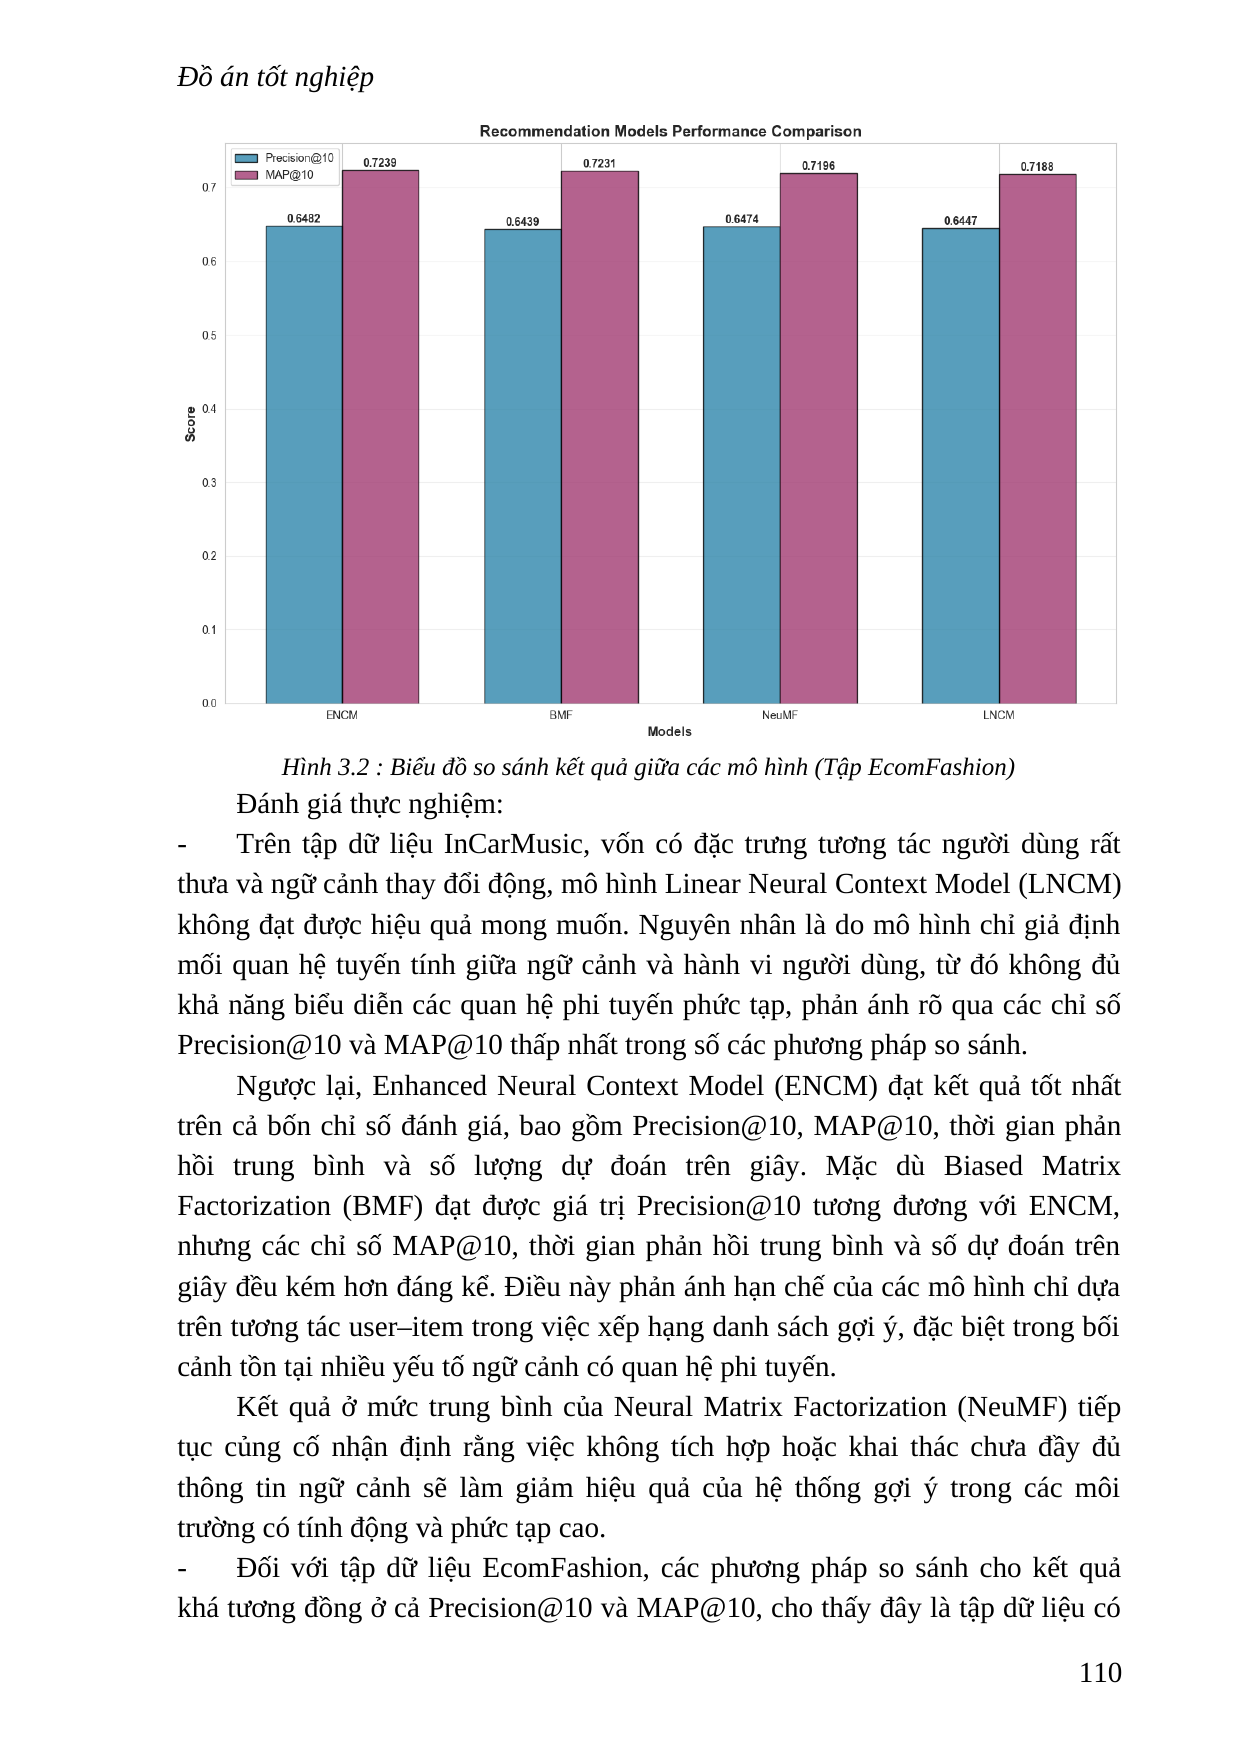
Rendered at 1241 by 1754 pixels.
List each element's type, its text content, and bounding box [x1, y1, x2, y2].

picture [177, 118, 1123, 746]
subtitle Hình 3.2 : Biểu đồ so sánh kết quả giữa các mô hình (Tập EcomFashion) [177, 752, 1122, 781]
text - Trên tập dữ liệu InCarMusic, vốn có đặc trưng tương tác người dùng rất thưa và ngữ cảnh thay đổi động, mô hình Linear Neural Context Model (LNCM) không đạt được hiệu quả mong muốn. Nguyên nhân là do mô hình chỉ giả định mối quan hệ tuyến tính giữa ngữ cảnh và hành vi người dùng, từ đó không đủ khả năng biểu diễn các quan hệ phi tuyến phức tạp, phản ánh rõ qua các chỉ số Precision@10 và MAP@10 thấp nhất trong số các phương pháp so sánh. [177, 826, 1122, 1061]
text Kết quả ở mức trung bình của Neural Matrix Factorization (NeuMF) tiếp tục củng cố nhận định rằng việc không tích hợp hoặc khai thác chưa đầy đủ thông tin ngữ cảnh sẽ làm giảm hiệu quả của hệ thống gợi ý trong các môi trường có tính động và phức tạp cao. [177, 1389, 1122, 1543]
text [177, 1550, 1122, 1624]
text Ngược lại, Enhanced Neural Context Model (ENCM) đạt kết quả tốt nhất trên cả bốn chỉ số đánh giá, bao gồm Precision@10, MAP@10, thời gian phản hồi trung bình và số lượng dự đoán trên giây. Mặc dù Biased Matrix Factorization (BMF) đạt được giá trị Precision@10 tương đương với ENCM, nhưng các chỉ số MAP@10, thời gian phản hồi trung bình và số dự đoán trên giây đều kém hơn đáng kể. Điều này phản ánh hạn chế của các mô hình chỉ dựa trên tương tác user–item trong việc xếp hạng danh sách gợi ý, đặc biệt trong bối cảnh tồn tại nhiều yếu tố ngữ cảnh có quan hệ phi tuyến. [177, 1068, 1122, 1383]
text Đánh giá thực nghiệm: [177, 786, 1122, 820]
